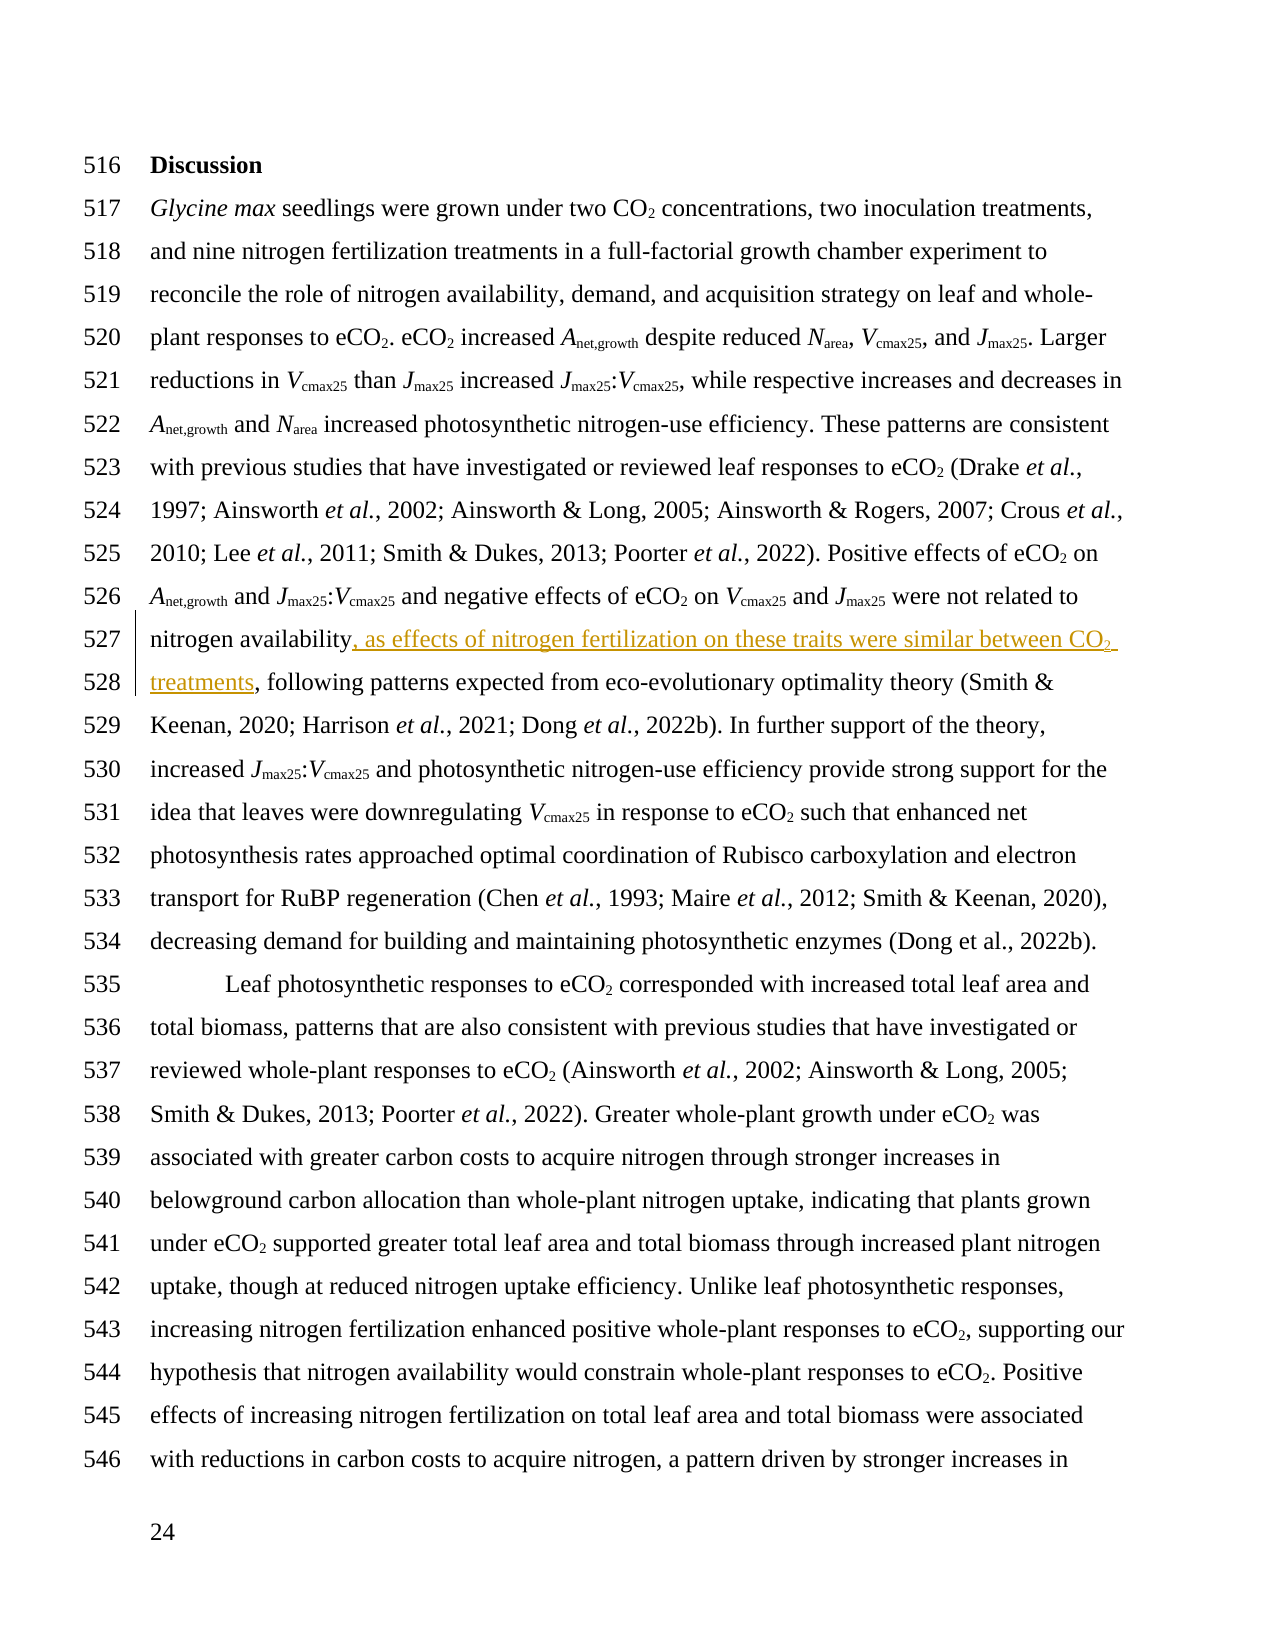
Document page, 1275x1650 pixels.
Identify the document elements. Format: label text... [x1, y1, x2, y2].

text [150, 969, 1125, 1472]
text Glycine max seedlings were grown under two CO2 concentrations, two inoculation treatments, and nine nitrogen fertilization treatments in a full-factorial growth chamber experiment to reconcile the role of nitrogen availability, demand, and acquisition strategy on leaf and whole-plant responses to eCO2. eCO2 increased Anet,growth despite reduced Narea, Vcmax25, and Jmax25. Larger reductions in Vcmax25 than Jmax25 increased Jmax25:Vcmax25, while respective increases and decreases in Anet,growth and Narea increased photosynthetic nitrogen-use efficiency. These patterns are consistent with previous studies that have investigated or reviewed leaf responses to eCO2 . Positive effects of eCO2 on Anet,growth and Jmax25:Vcmax25 and negative effects of eCO2 on Vcmax25 and Jmax25 were not related to nitrogen availability, following patterns expected from eco-evolutionary optimality theory . In further support of the theory, increased Jmax25:Vcmax25 and photosynthetic nitrogen-use efficiency provide strong support for the idea that leaves were downregulating Vcmax25 in response to eCO2 such that enhanced net photosynthesis rates approached optimal coordination of Rubisco carboxylation and electron transport for RuBP regeneration , decreasing demand for building and maintaining photosynthetic enzymes [150, 193, 1125, 955]
text Discussion [150, 150, 1125, 179]
